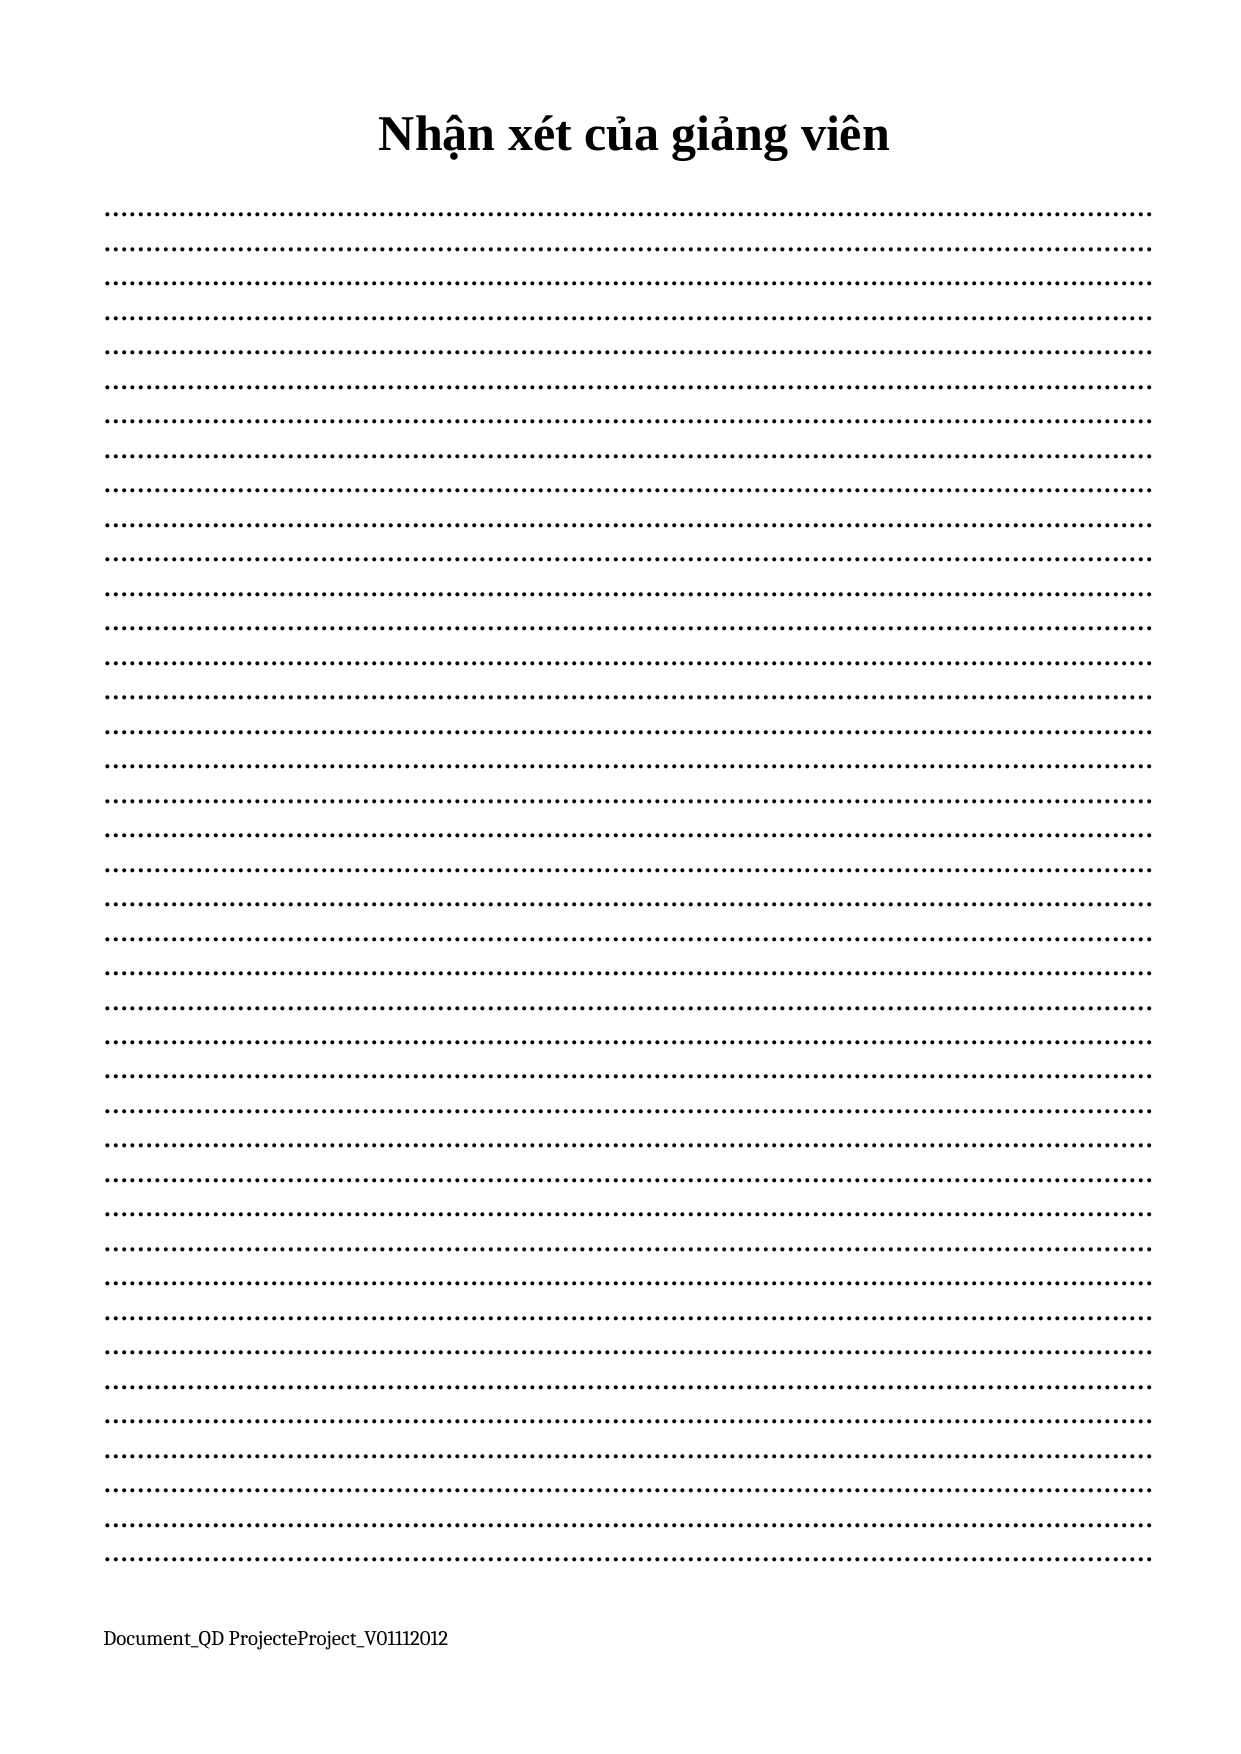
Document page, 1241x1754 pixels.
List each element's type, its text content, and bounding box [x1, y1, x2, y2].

text ……………………………………………………………………………………………………………………………………………………………………………………………………………………………………………………………………………………………………………………………………………………………………………………………………………………………………………………………………………………………………………………………………………………………………………………………………………………………………………………………………………………………………………………………………………………………………………………………………………………………………………………………………………………………………………………………………………………………………………………………………………………………………………………………………………………………………………………………………………………………………………………………………………………………………………………………………………………………………………………………………………………………………………………………………………………………………………………………………………………………………………………………………………………………………………………………………………………………………………………………………………………………………………………………………………………………………………………………………………………………………………………………………………………………………………………………………………………………………………………………………………………………………………………………………………………………………………………………………………………………………………………………………………………………………………………………………………………………………………………………………………………………………………………………………………………………………………………………………………………………………………………………………………………………………………………………………………………………………………………………………………………………………………………………………………………………………………………………………………………………………………………………………………………………………………………………………………………………………………………………………………………………………………………………………………………………………………………………………………………………………………………………………………………………………………………………………………………………………………………………………………………………………………………………………………………………………………………………………………………………………………………………………………………………………………………………………………………………………………………………………………………………………………………………………………………………………………………………………………………………………………………………………………………………………………………………………………………………………………………………………………………………………………………………………………………………………………………………………………………………………………………………………………………………………………………………………………………………………………………………………………………………………………………………………………………………………………………………………………………………………………………………………………………………………………………………………………………………………………………………… [103, 193, 1165, 1567]
text Nhận xét của giảng viên [103, 104, 1165, 161]
